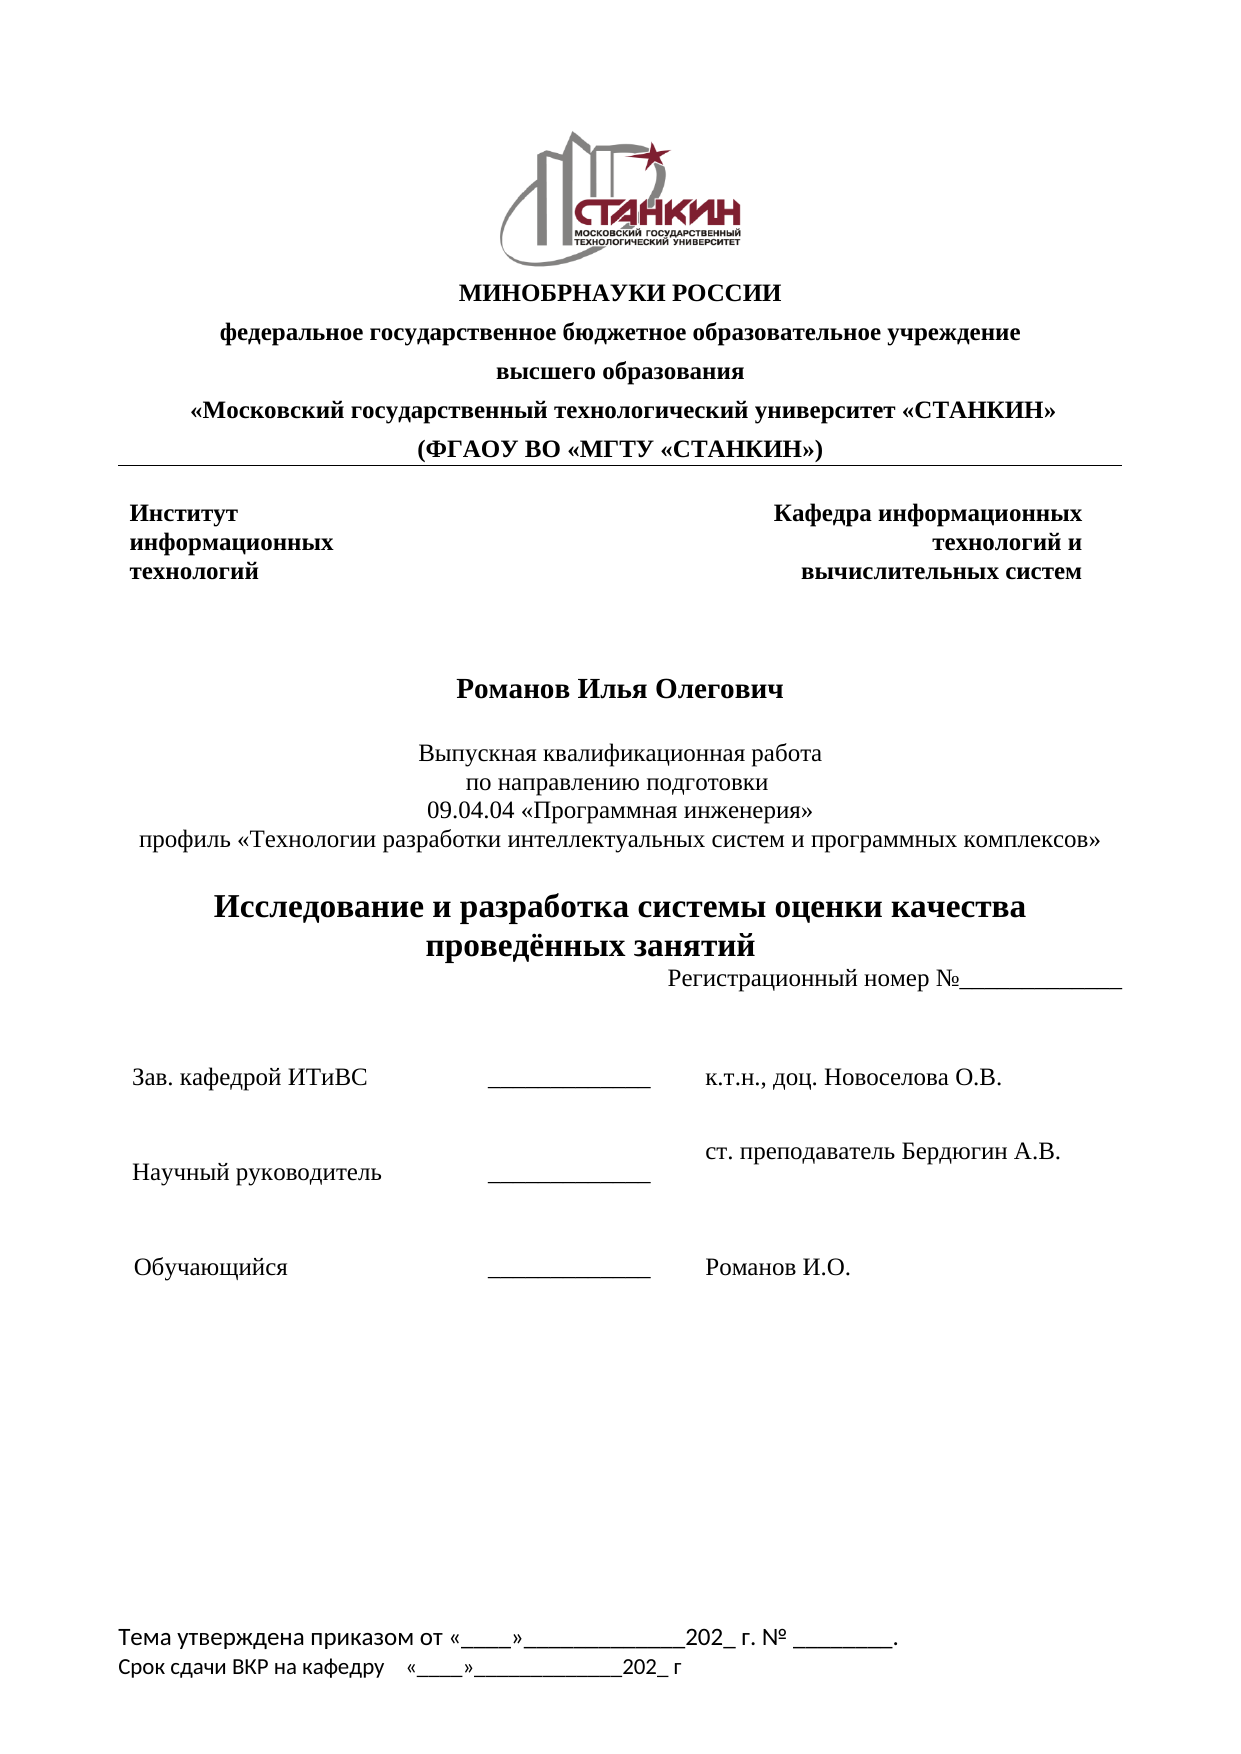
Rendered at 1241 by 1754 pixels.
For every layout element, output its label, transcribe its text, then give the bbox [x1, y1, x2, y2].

text «Московский государственный технологический университет «СТАНКИН» [118, 395, 1122, 424]
table_cell Научный руководитель [118, 1103, 443, 1198]
table_cell _____________ [443, 1103, 694, 1198]
table_header Институт информационных технологий [118, 498, 596, 584]
table_cell Обучающийся [118, 1198, 443, 1293]
picture [498, 128, 743, 268]
text Регистрационный номер №_____________ [59, 963, 1122, 992]
table_header Кафедра информационных технологий и вычислительных систем [596, 498, 1093, 584]
text Исследование и разработка системы оценки качества проведённых занятий [59, 886, 1122, 963]
text федеральное государственное бюджетное образовательное учреждение [118, 317, 1122, 346]
text МИНОБРНАУКИ РОССИИ [118, 278, 1122, 307]
text высшего образования [118, 356, 1122, 385]
table_cell ст. преподаватель Бердюгин А.В. [694, 1103, 1093, 1198]
text (ФГАОУ ВО «МГТУ «СТАНКИН») [118, 434, 1122, 465]
table_cell Романов И.О. [694, 1198, 1093, 1293]
table_cell _____________ [443, 1198, 694, 1293]
table_header к.т.н., доц. Новоселова О.В. [694, 1049, 1093, 1103]
table_header Зав. кафедрой ИТиВС [118, 1049, 443, 1103]
text Романов Илья Олегович Выпускная квалификационная работа по направлению подготовки 09.04.04 «Программная инженерия» профиль «Технологии разработки интеллектуальных систем и программных комплексов» [118, 671, 1122, 853]
table_header _____________ [443, 1049, 694, 1103]
